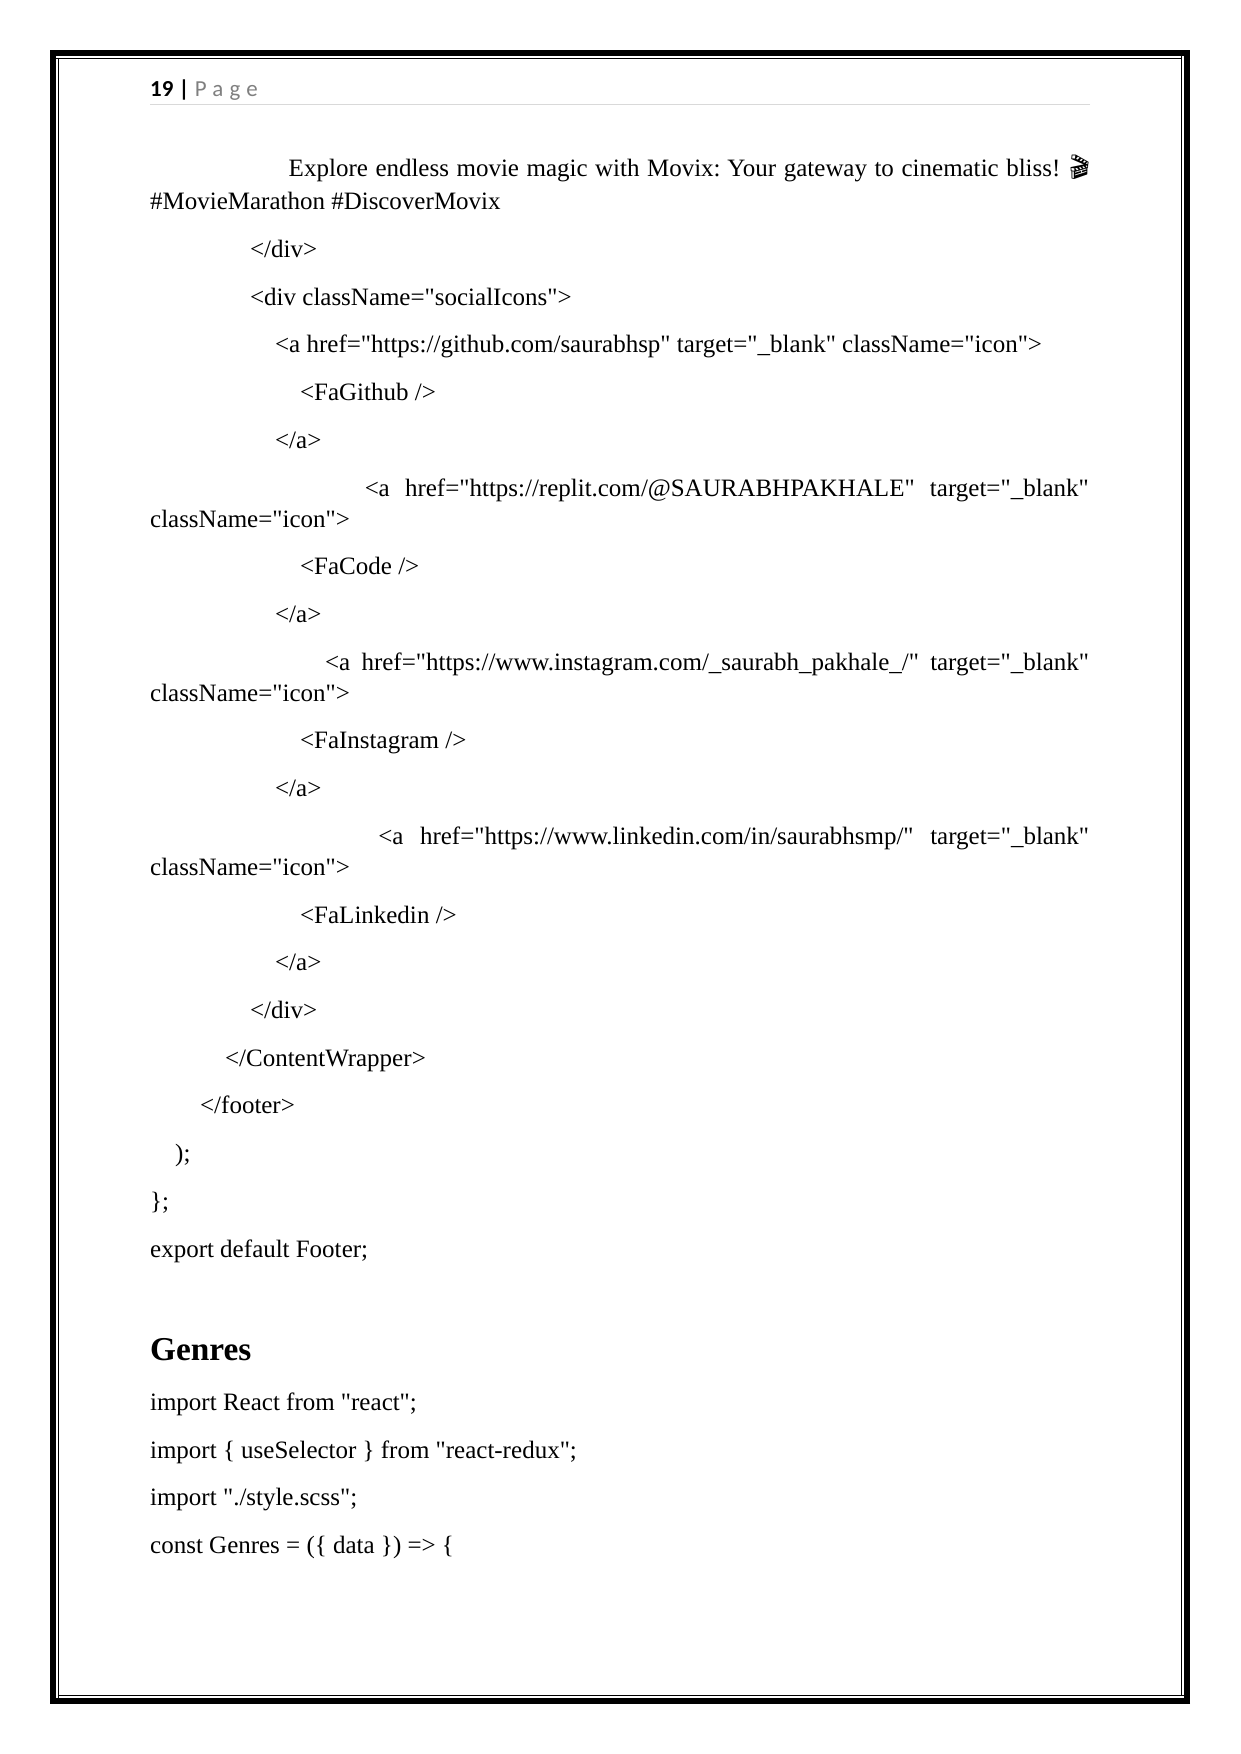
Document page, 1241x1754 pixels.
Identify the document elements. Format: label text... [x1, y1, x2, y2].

text </ContentWrapper> [150, 1043, 1090, 1072]
text </a> [150, 947, 1090, 976]
text const Genres = ({ data }) => { [150, 1530, 1090, 1559]
text </div> [150, 995, 1090, 1024]
text </a> [150, 425, 1090, 454]
text <a href="https://www.instagram.com/_saurabh_pakhale_/" target="_blank" className="icon"> [150, 647, 1090, 707]
text </div> [150, 234, 1090, 263]
text <div className="socialIcons"> [150, 282, 1090, 311]
text <FaGithub /> [150, 377, 1090, 406]
text </a> [150, 599, 1090, 628]
text export default Footer; [150, 1234, 1090, 1262]
text import React from "react"; [150, 1387, 1090, 1416]
text </footer> [150, 1091, 1090, 1119]
text Genres [150, 1329, 1090, 1367]
text <a href="https://www.linkedin.com/in/saurabhsmp/" target="_blank" className="icon"> [150, 821, 1090, 881]
text </a> [150, 773, 1090, 802]
text import "./style.scss"; [150, 1482, 1090, 1511]
text <FaInstagram /> [150, 726, 1090, 754]
text Explore endless movie magic with Movix: Your gateway to cinematic bliss! 🎬✨ #MovieMarathon #DiscoverMovix [150, 150, 1090, 215]
text <a href="https://replit.com/@SAURABHPAKHALE" target="_blank" className="icon"> [150, 473, 1090, 532]
text <a href="https://github.com/saurabhsp" target="_blank" className="icon"> [150, 329, 1090, 358]
text <FaLinkedin /> [150, 900, 1090, 928]
text ); [150, 1138, 1090, 1167]
text import { useSelector } from "react-redux"; [150, 1435, 1090, 1463]
text }; [150, 1186, 1090, 1215]
text <FaCode /> [150, 551, 1090, 580]
